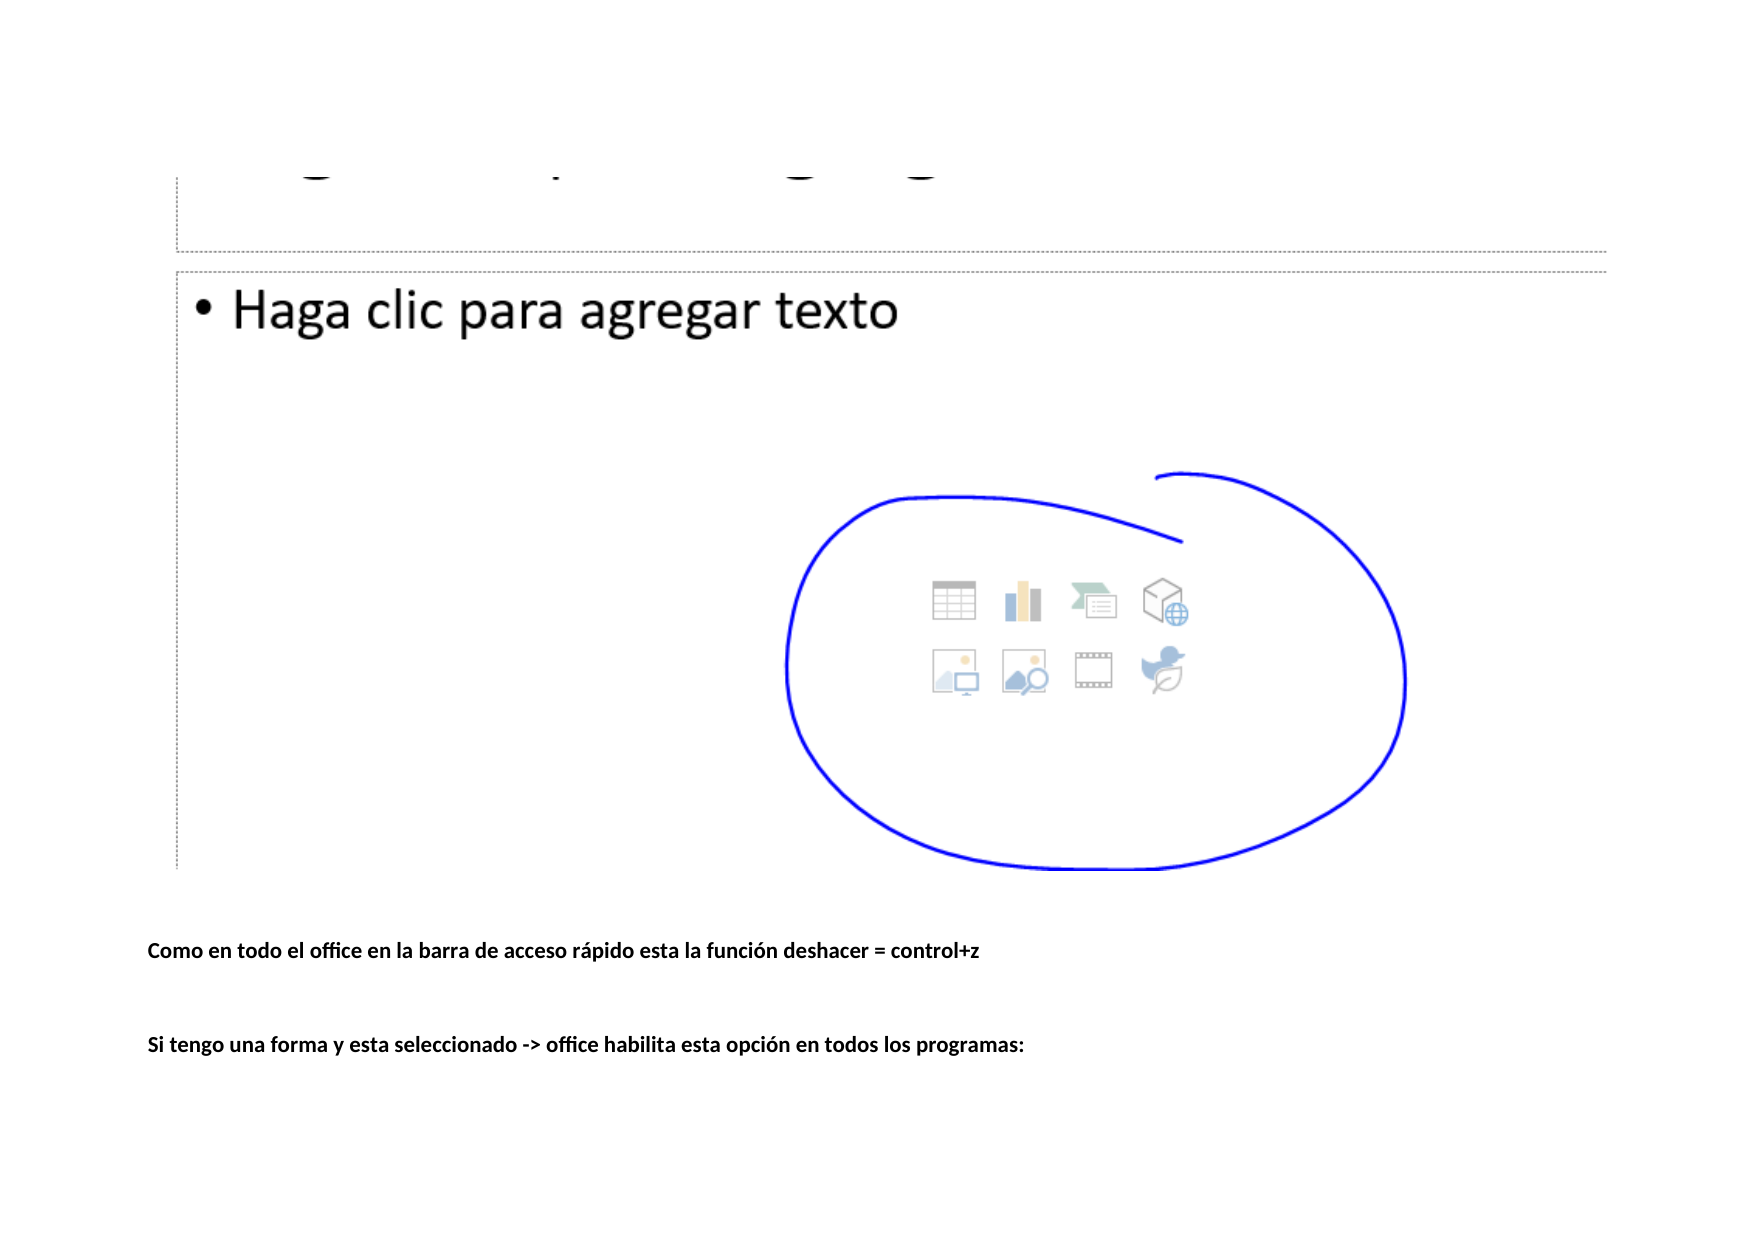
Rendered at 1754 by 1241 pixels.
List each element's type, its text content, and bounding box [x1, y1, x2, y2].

text Como en todo el office en la barra de acceso rápido esta la función deshacer = control+z [148, 937, 1606, 965]
text Si tengo una forma y esta seleccionado -> office habilita esta opción en todos los programas: [148, 1030, 1606, 1058]
picture [147, 177, 1607, 871]
